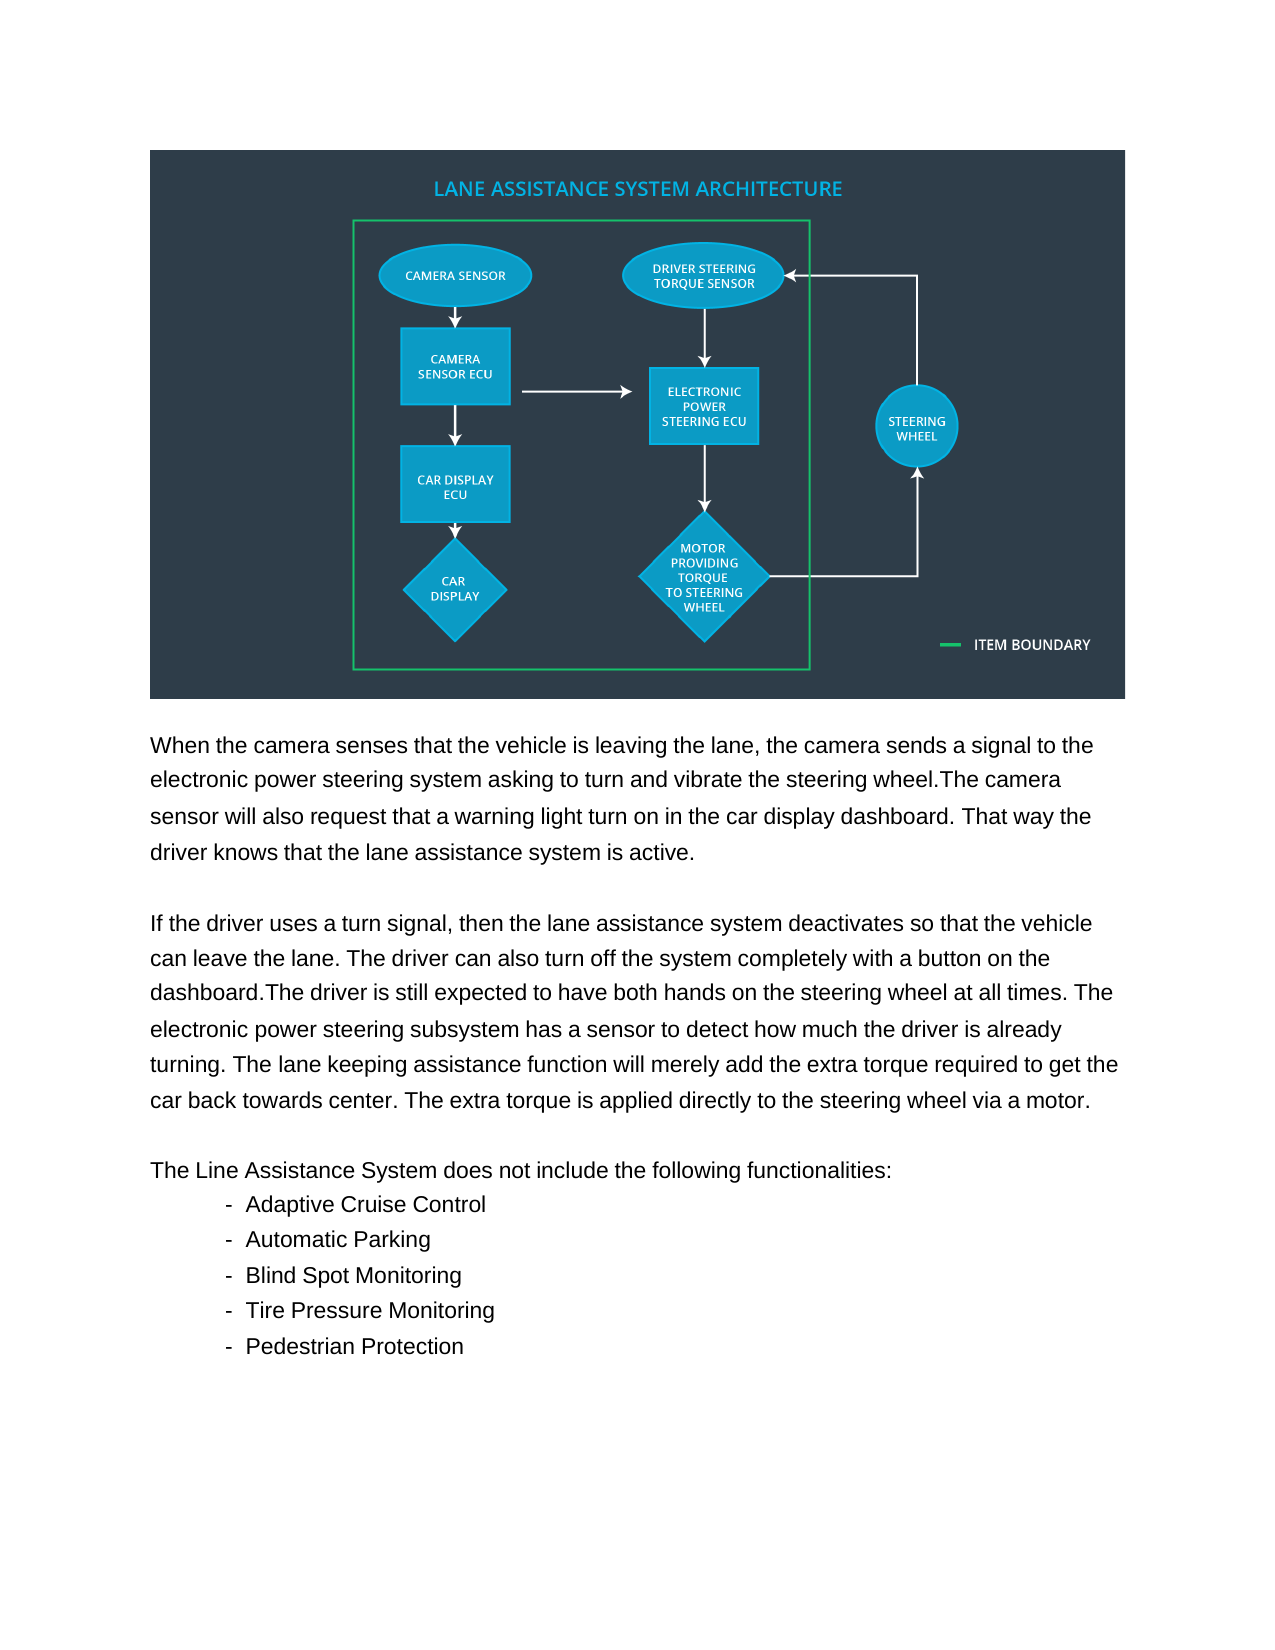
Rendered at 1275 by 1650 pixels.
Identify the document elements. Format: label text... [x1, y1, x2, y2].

text The Line Assistance System does not include the following functionalities: [150, 1148, 1125, 1184]
picture [150, 150, 1125, 699]
list - Automatic Parking [150, 1219, 1125, 1255]
list - Tire Pressure Monitoring [150, 1290, 1125, 1326]
text When the camera senses that the vehicle is leaving the lane, the camera sends a signal to the electronic power steering system asking to turn and vibrate the steering wheel. The camera sensor will also request that a warning light turn on in the car display dashboard. That way the driver knows that the lane assistance system is active. [150, 723, 1125, 865]
list - Adaptive Cruise Control [150, 1184, 1125, 1219]
text If the driver uses a turn signal, then the lane assistance system deactivates so that the vehicle can leave the lane. The driver can also turn off the system completely with a button on the dashboard. The driver is still expected to have both hands on the steering wheel at all times. The electronic power steering subsystem has a sensor to detect how much the driver is already turning. The lane keeping assistance function will merely add the extra torque required to get the car back towards center. The extra torque is applied directly to the steering wheel via a motor. [150, 901, 1125, 1113]
list - Blind Spot Monitoring [150, 1255, 1125, 1290]
list - Pedestrian Protection [150, 1326, 1125, 1361]
